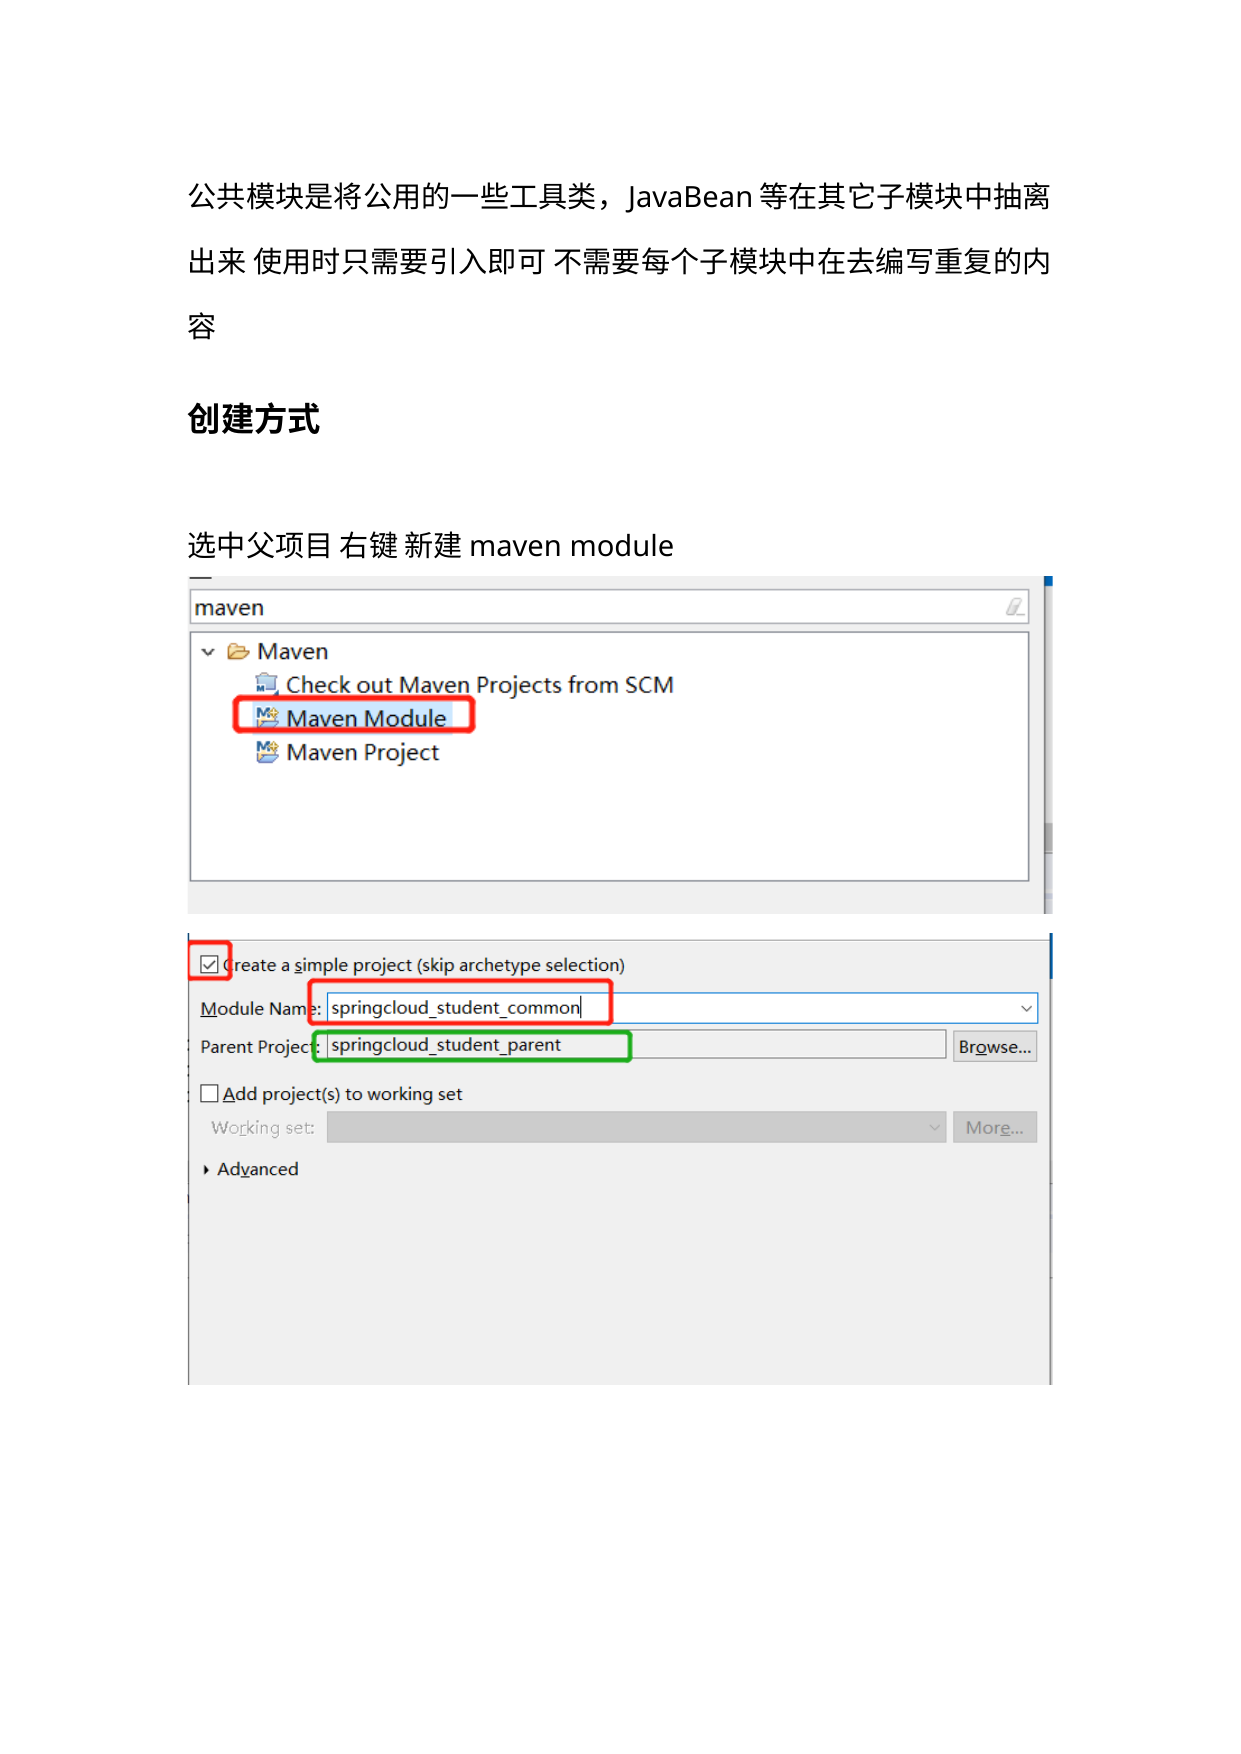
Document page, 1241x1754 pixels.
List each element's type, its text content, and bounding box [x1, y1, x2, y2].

picture [187, 576, 1053, 914]
picture [187, 933, 1053, 1385]
subtitle 创建方式 [187, 384, 1053, 449]
text 公共模块是将公用的一些工具类，JavaBean等在其它子模块中抽离出来 使用时只需要引入即可 不需要每个子模块中在去编写重复的内容 [187, 162, 1053, 357]
text 选中父项目 右键 新建maven module [187, 511, 1053, 576]
